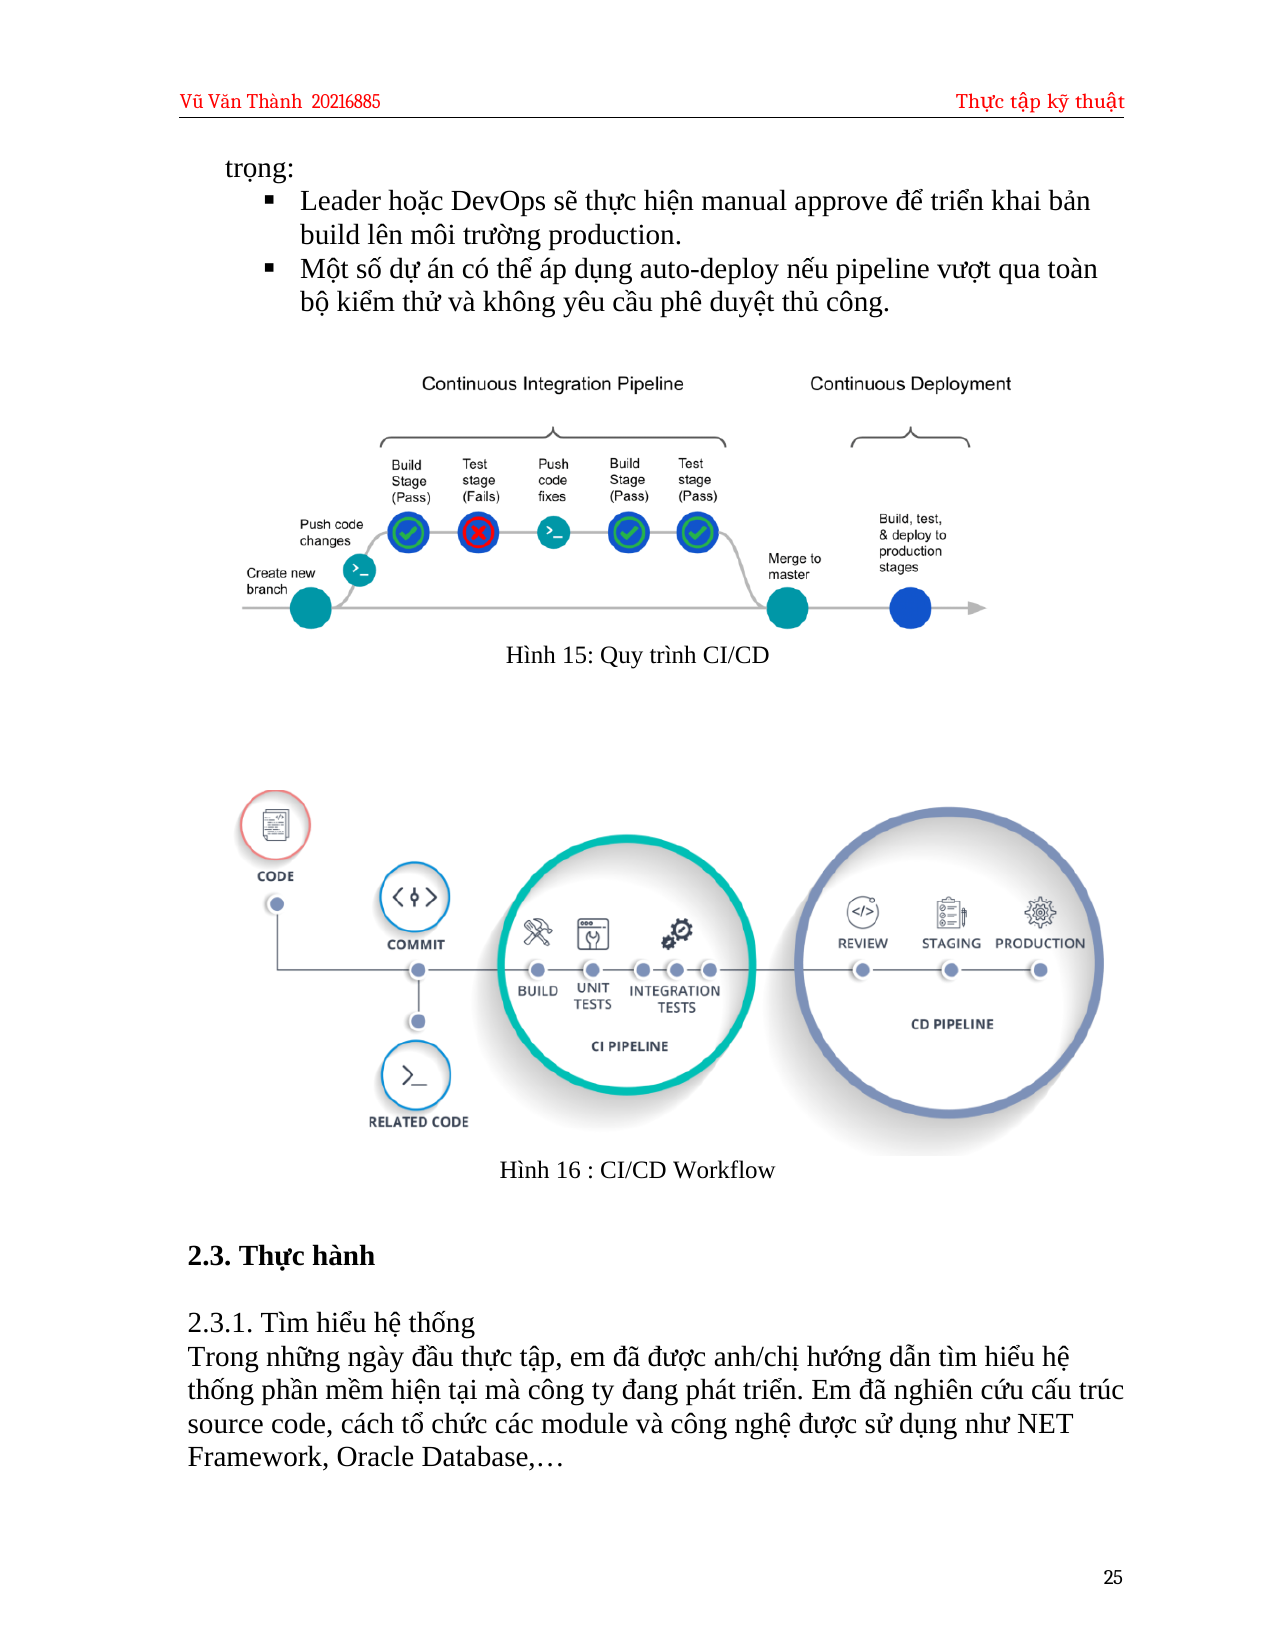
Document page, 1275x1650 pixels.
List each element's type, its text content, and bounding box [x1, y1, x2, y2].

text 2.3.1. Tìm hiểu hệ thống [187, 1305, 1125, 1339]
list Leader hoặc DevOps sẽ thực hiện manual approve để triển khai bản build lên môi trường production. [262, 183, 1125, 251]
list Một số dự án có thể áp dụng auto-deploy nếu pipeline vượt qua toàn bộ kiểm thử và không yêu cầu phê duyệt thủ công. [262, 251, 1125, 318]
picture [225, 351, 1023, 640]
picture [225, 790, 1114, 1156]
text Hình 15: Quy trình CI/CD [150, 640, 1125, 668]
text Trong những ngày đầu thực tập, em đã được anh/chị hướng dẫn tìm hiểu hệ thống phần mềm hiện tại mà công ty đang phát triển. Em đã nghiên cứu cấu trúc source code, cách tổ chức các module và công nghệ được sử dụng như NET Framework, Oracle Database,… [187, 1339, 1125, 1473]
text 2.3. Thực hành [187, 1238, 1125, 1272]
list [187, 150, 1125, 183]
text Hình 16 : CI/CD Workflow [150, 1155, 1125, 1184]
